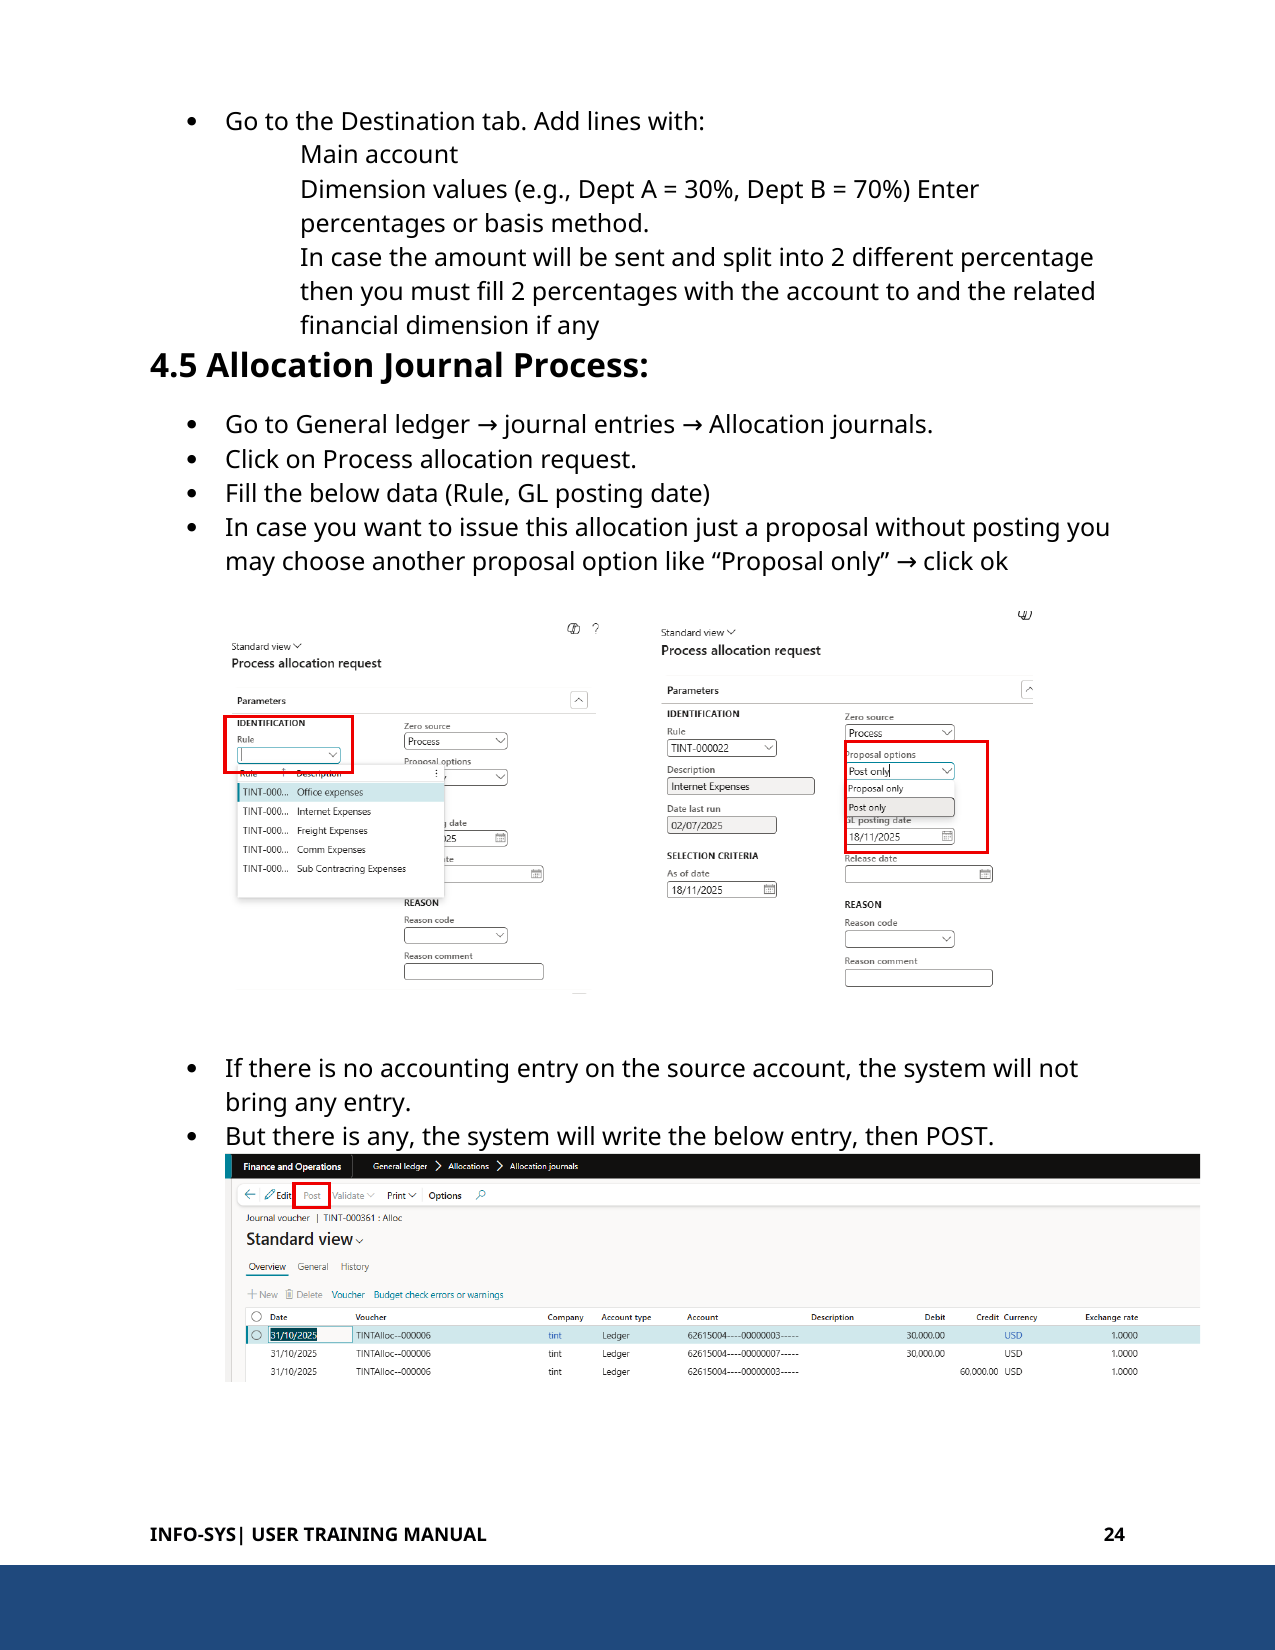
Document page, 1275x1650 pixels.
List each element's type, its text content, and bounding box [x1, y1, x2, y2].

subtitle 4.5 Allocation Journal Process: [150, 342, 1125, 387]
picture [0, 1565, 1275, 1650]
list But there is any, the system will write the below entry, then POST. [187, 1119, 1125, 1153]
picture [225, 617, 599, 994]
list Go to the Destination tab. Add lines with: [187, 103, 1125, 137]
list Go to General ledger → journal entries → Allocation journals. [187, 407, 1125, 441]
list Click on Process allocation request. [187, 441, 1125, 475]
list If there is no accounting entry on the source account, the system will not bring any entry. [187, 1051, 1125, 1119]
picture [225, 1152, 1200, 1382]
text In case the amount will be sent and split into 2 different percentage then you must fill 2 percentages with the account to and the related financial dimension if any [300, 239, 1125, 342]
list Fill the below data (Rule, GL posting date) [187, 475, 1125, 509]
text Dimension values (e.g., Dept A = 30%, Dept B = 70%) Enter percentages or basis method. [300, 171, 1125, 239]
picture [652, 611, 1033, 994]
picture [227, 718, 351, 771]
text Main account [300, 137, 1125, 171]
list In case you want to issue this allocation just a proposal without posting you may choose another proposal option like “Proposal only” → click ok [187, 509, 1125, 577]
